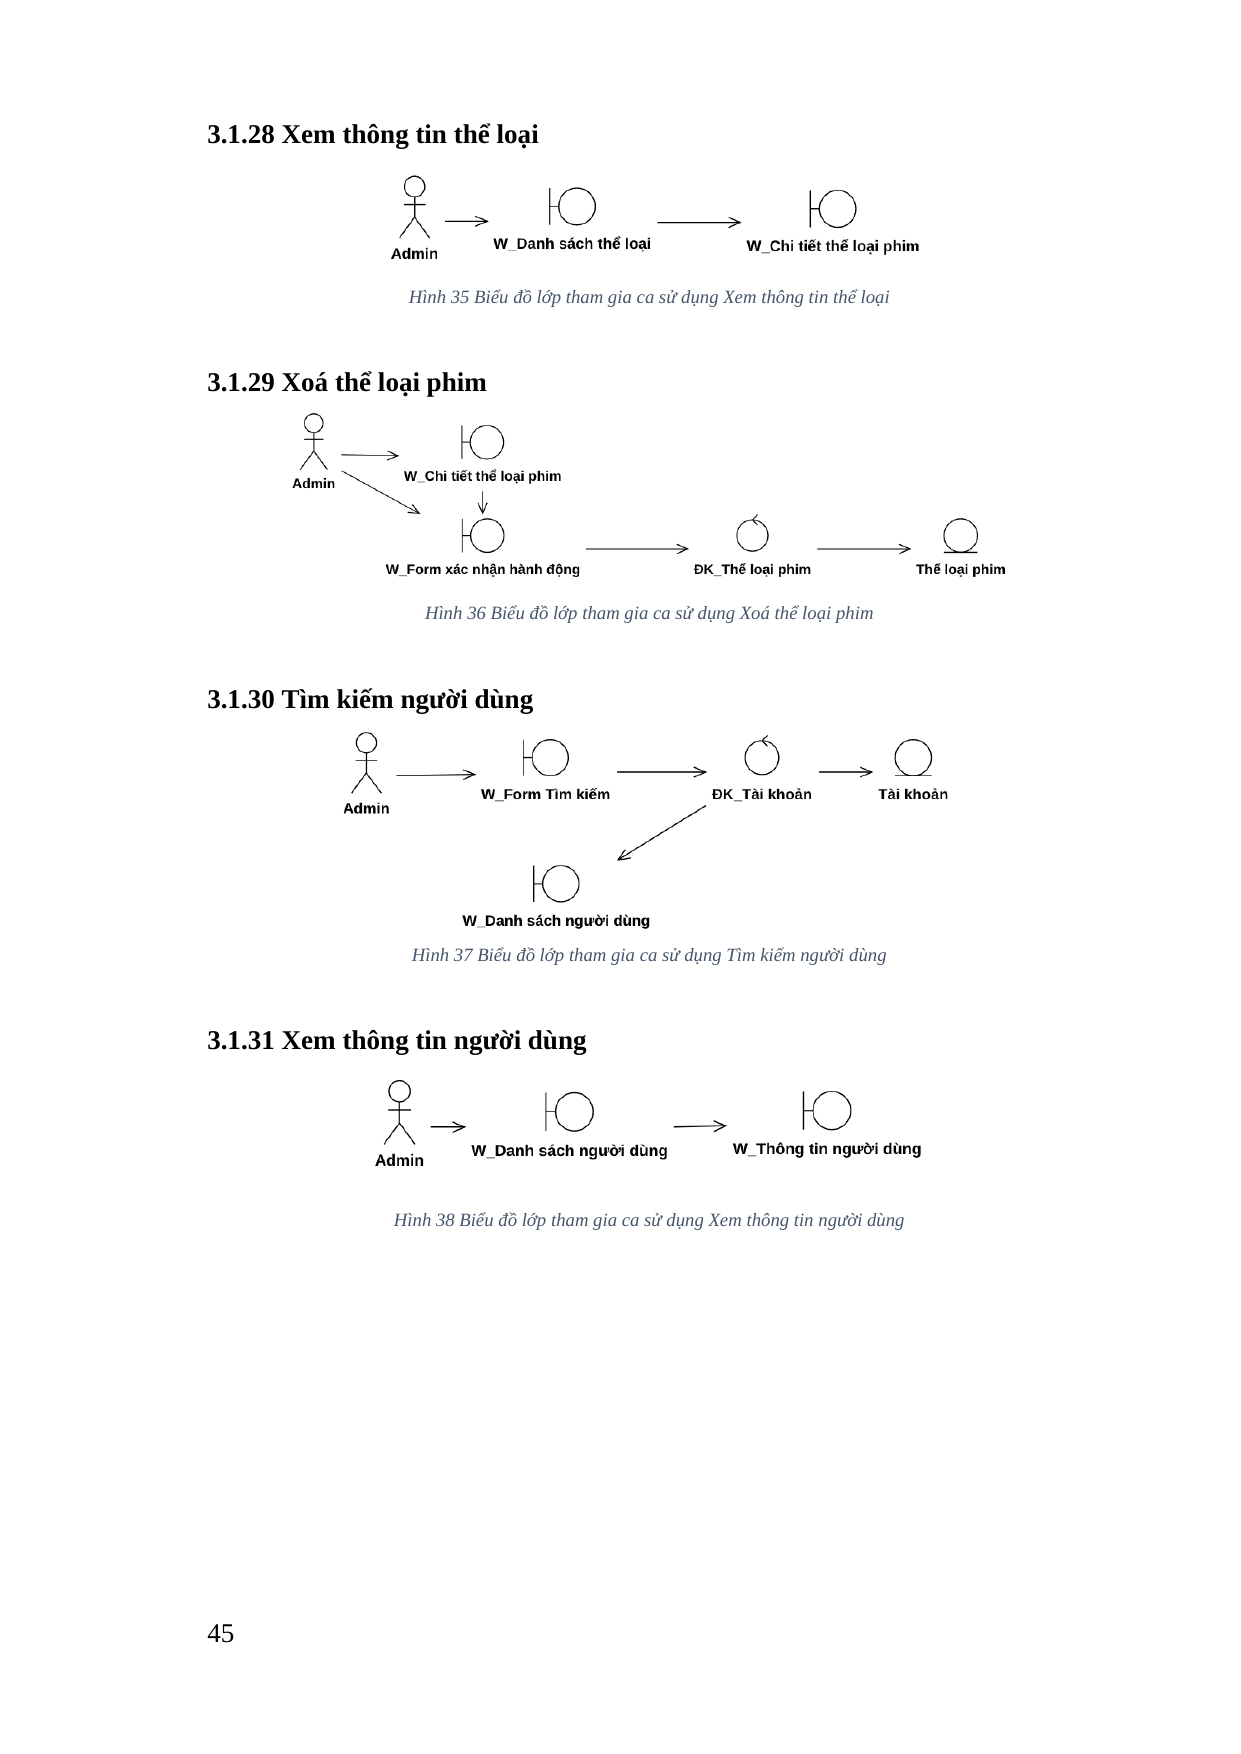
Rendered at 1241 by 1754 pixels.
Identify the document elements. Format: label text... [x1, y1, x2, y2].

text Hình 36 Biểu đồ lớp tham gia ca sử dụng Xoá thể loại phim [207, 602, 1093, 624]
text Hình 38 Biểu đồ lớp tham gia ca sử dụng Xem thông tin người dùng [207, 1209, 1093, 1231]
picture [335, 723, 965, 941]
subtitle 3.1.30 Tìm kiếm người dùng [207, 683, 1093, 714]
subtitle 3.1.31 Xem thông tin người dùng [207, 1024, 1093, 1056]
subtitle 3.1.29 Xoá thể loại phim [207, 366, 1093, 398]
picture [282, 406, 1018, 599]
picture [375, 158, 926, 283]
picture [360, 1065, 940, 1207]
text Hình 37 Biểu đồ lớp tham gia ca sử dụng Tìm kiếm người dùng [207, 944, 1093, 965]
text Hình 35 Biểu đồ lớp tham gia ca sử dụng Xem thông tin thể loại [207, 286, 1093, 307]
subtitle 3.1.28 Xem thông tin thể loại [207, 118, 1093, 150]
